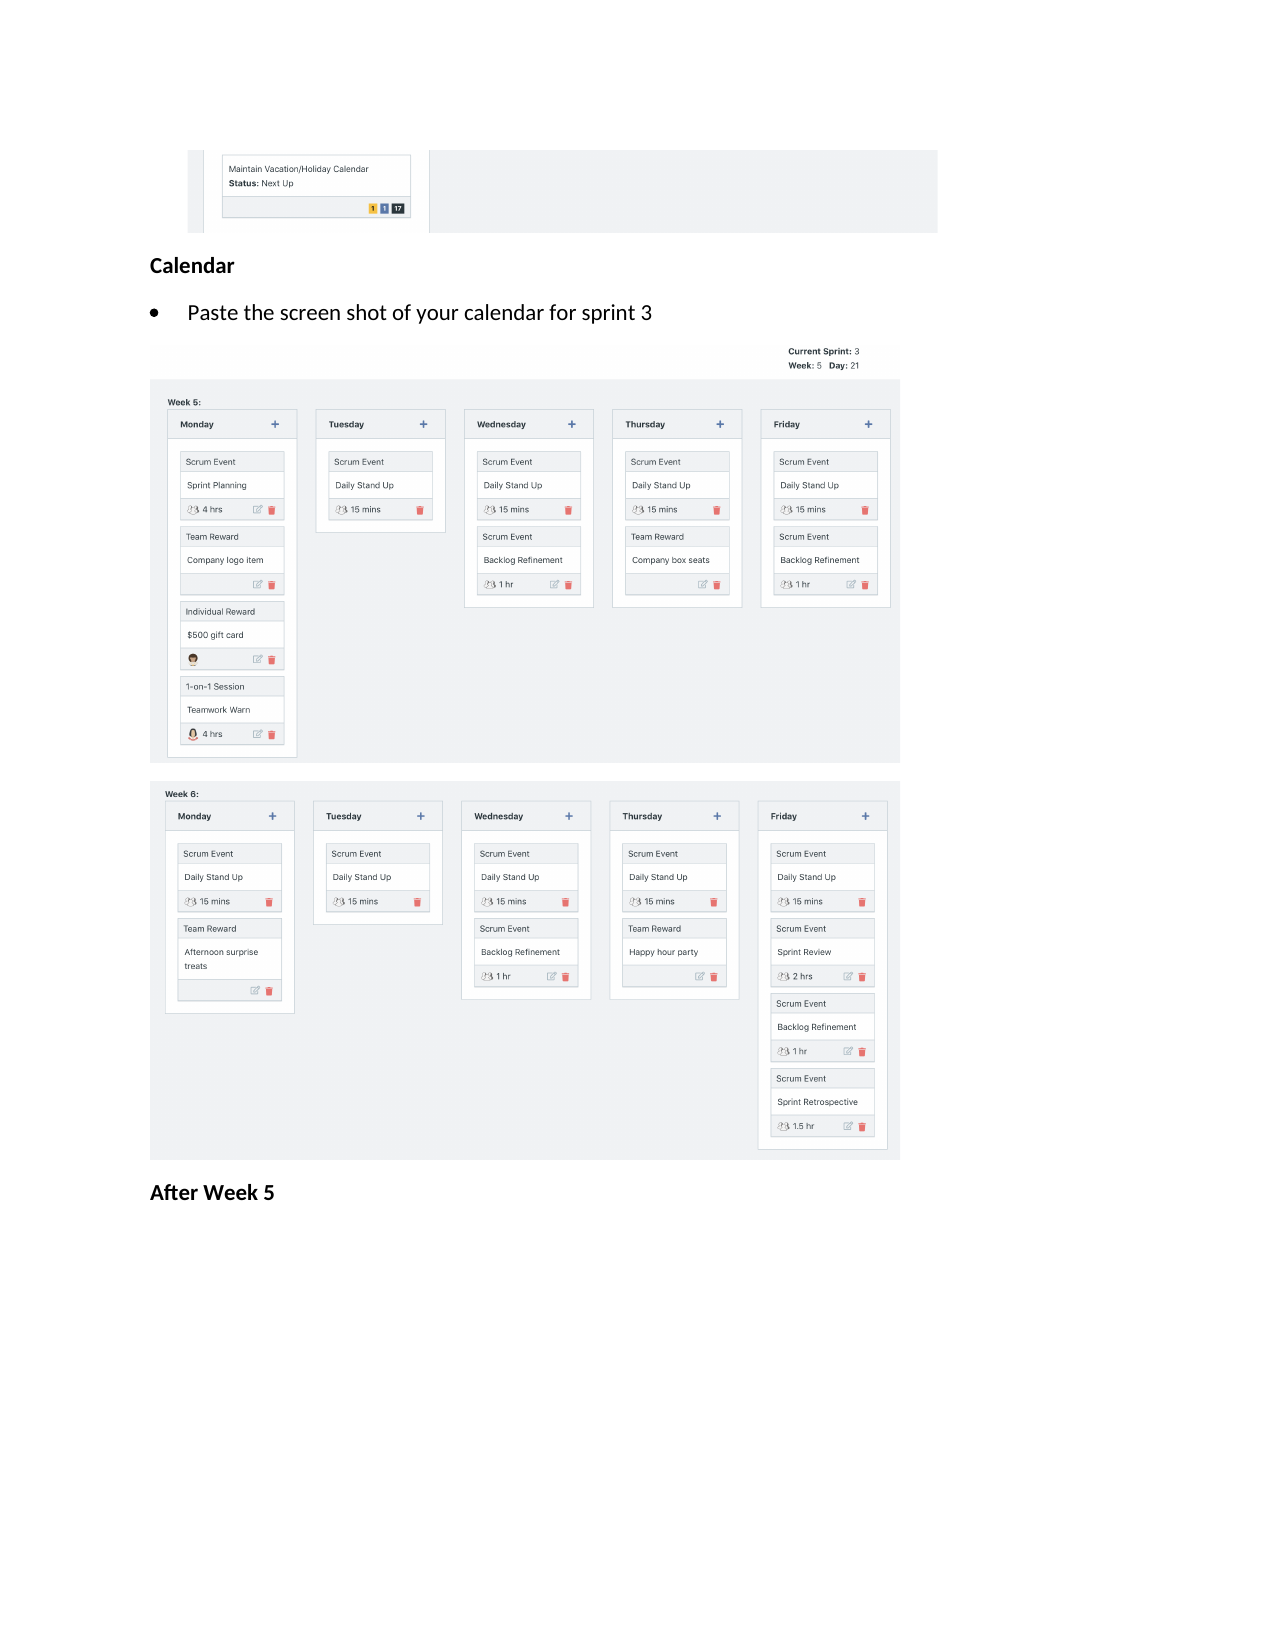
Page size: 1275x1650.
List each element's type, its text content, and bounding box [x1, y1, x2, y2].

picture [150, 345, 901, 763]
list Paste the screen shot of your calendar for sprint 3 [150, 298, 1125, 327]
text After Week 5 [150, 1178, 1125, 1206]
picture [150, 781, 901, 1160]
picture [187, 150, 938, 233]
text Calendar [150, 252, 1125, 280]
